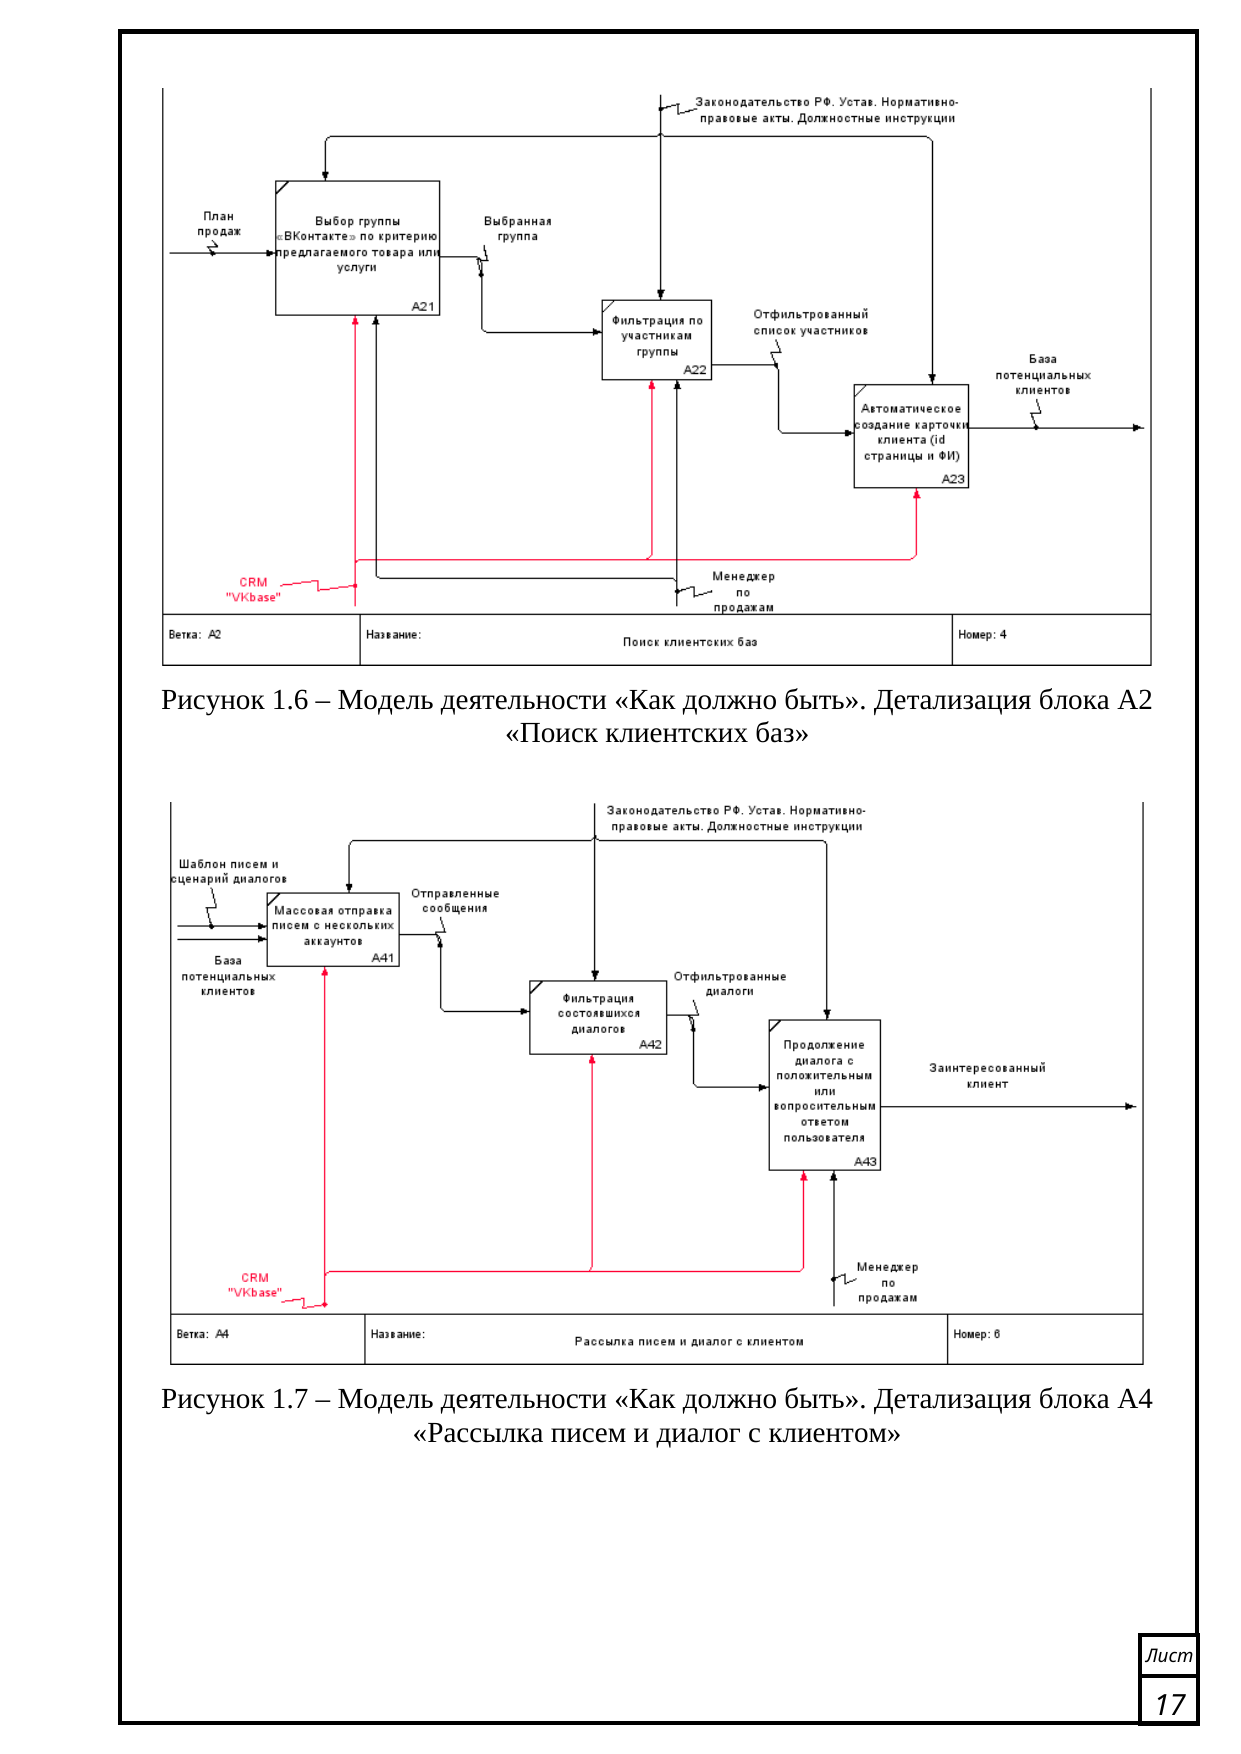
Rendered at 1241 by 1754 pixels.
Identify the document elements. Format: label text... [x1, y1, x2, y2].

picture [169, 802, 1145, 1365]
list Рисунок 1.7 – Модель деятельности «Как должно быть». Детализация блока А4 «Рассылка писем и диалог с клиентом» [118, 1381, 1196, 1448]
list Рисунок 1.6 – Модель деятельности «Как должно быть». Детализация блока А2 «Поиск клиентских баз» [118, 682, 1196, 749]
picture [162, 88, 1153, 666]
